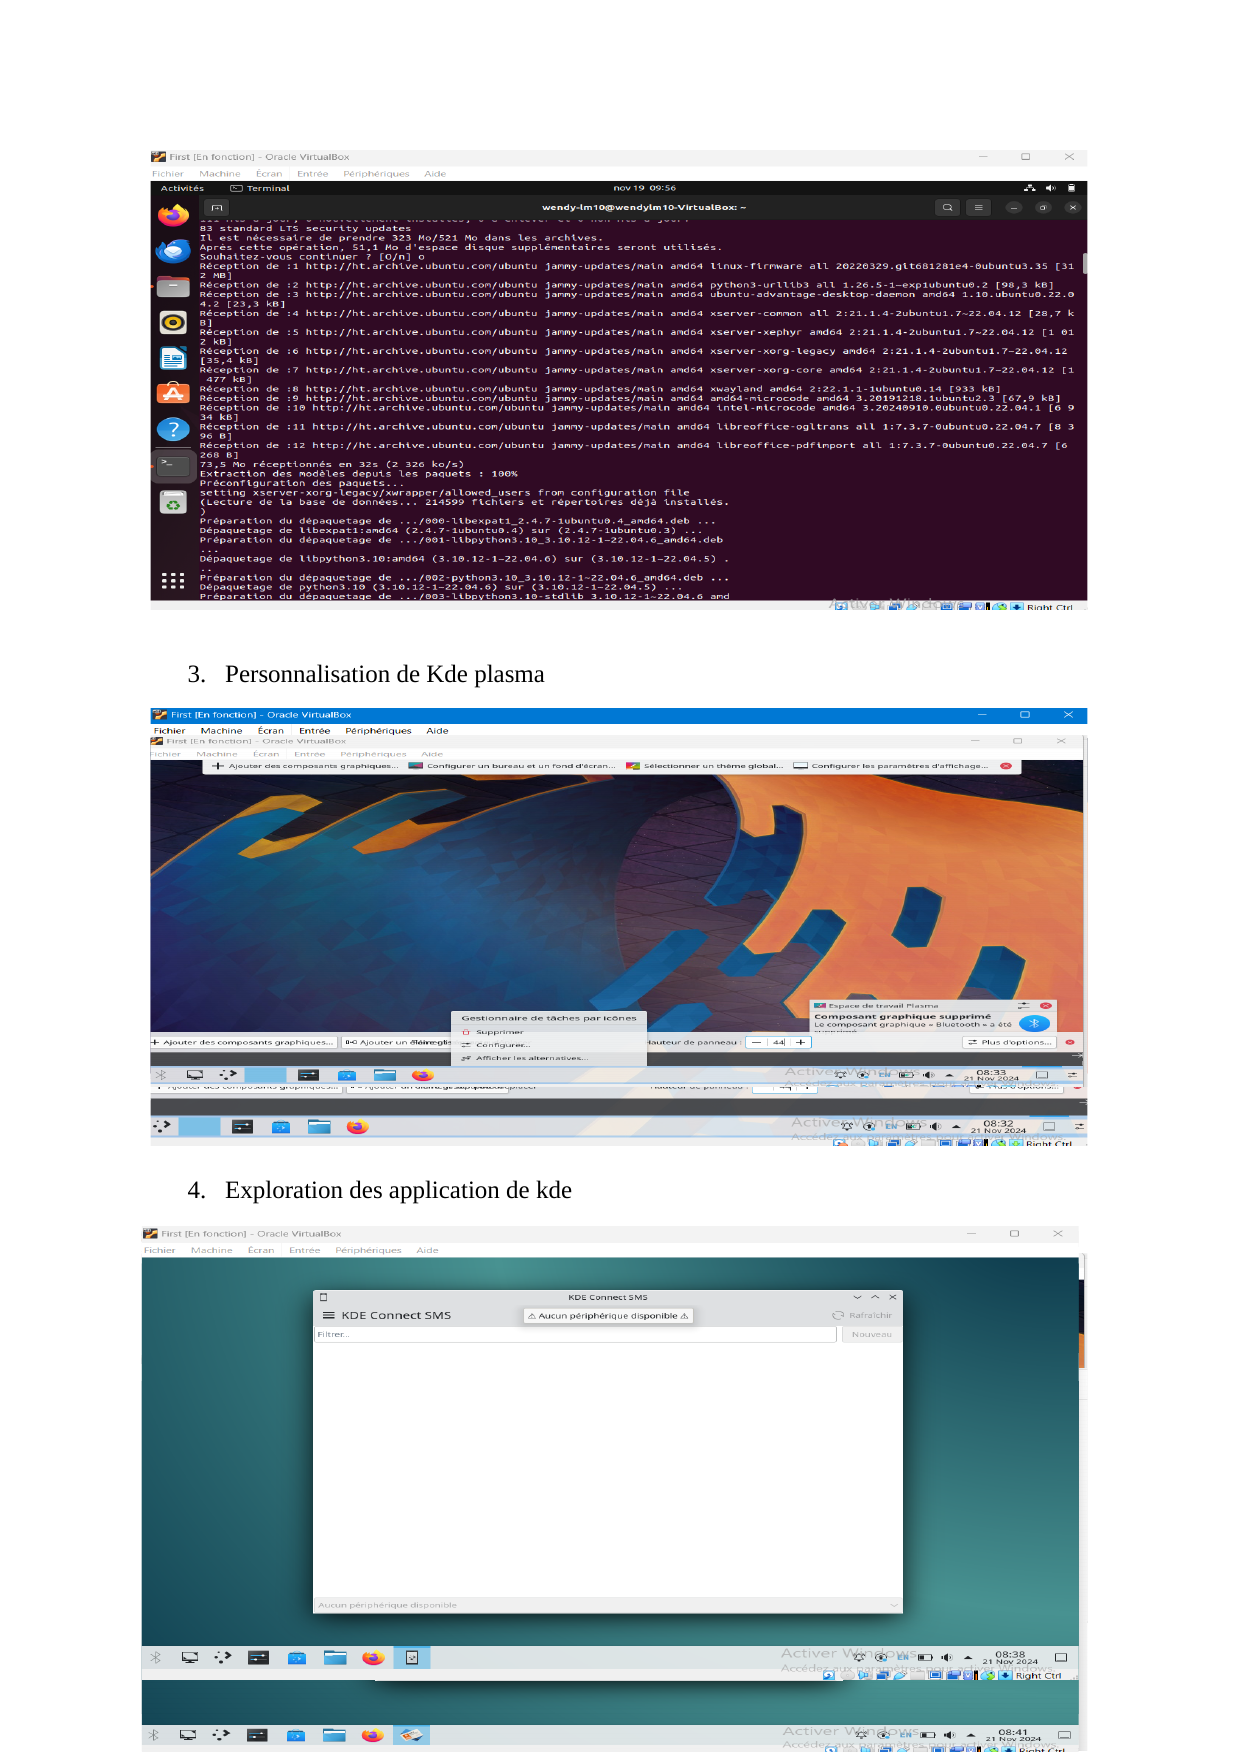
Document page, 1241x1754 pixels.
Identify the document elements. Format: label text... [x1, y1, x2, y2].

list Personnalisation de Kde plasma [187, 659, 1090, 688]
picture [150, 150, 1087, 609]
picture [141, 1226, 1087, 1751]
picture [150, 708, 1087, 1146]
